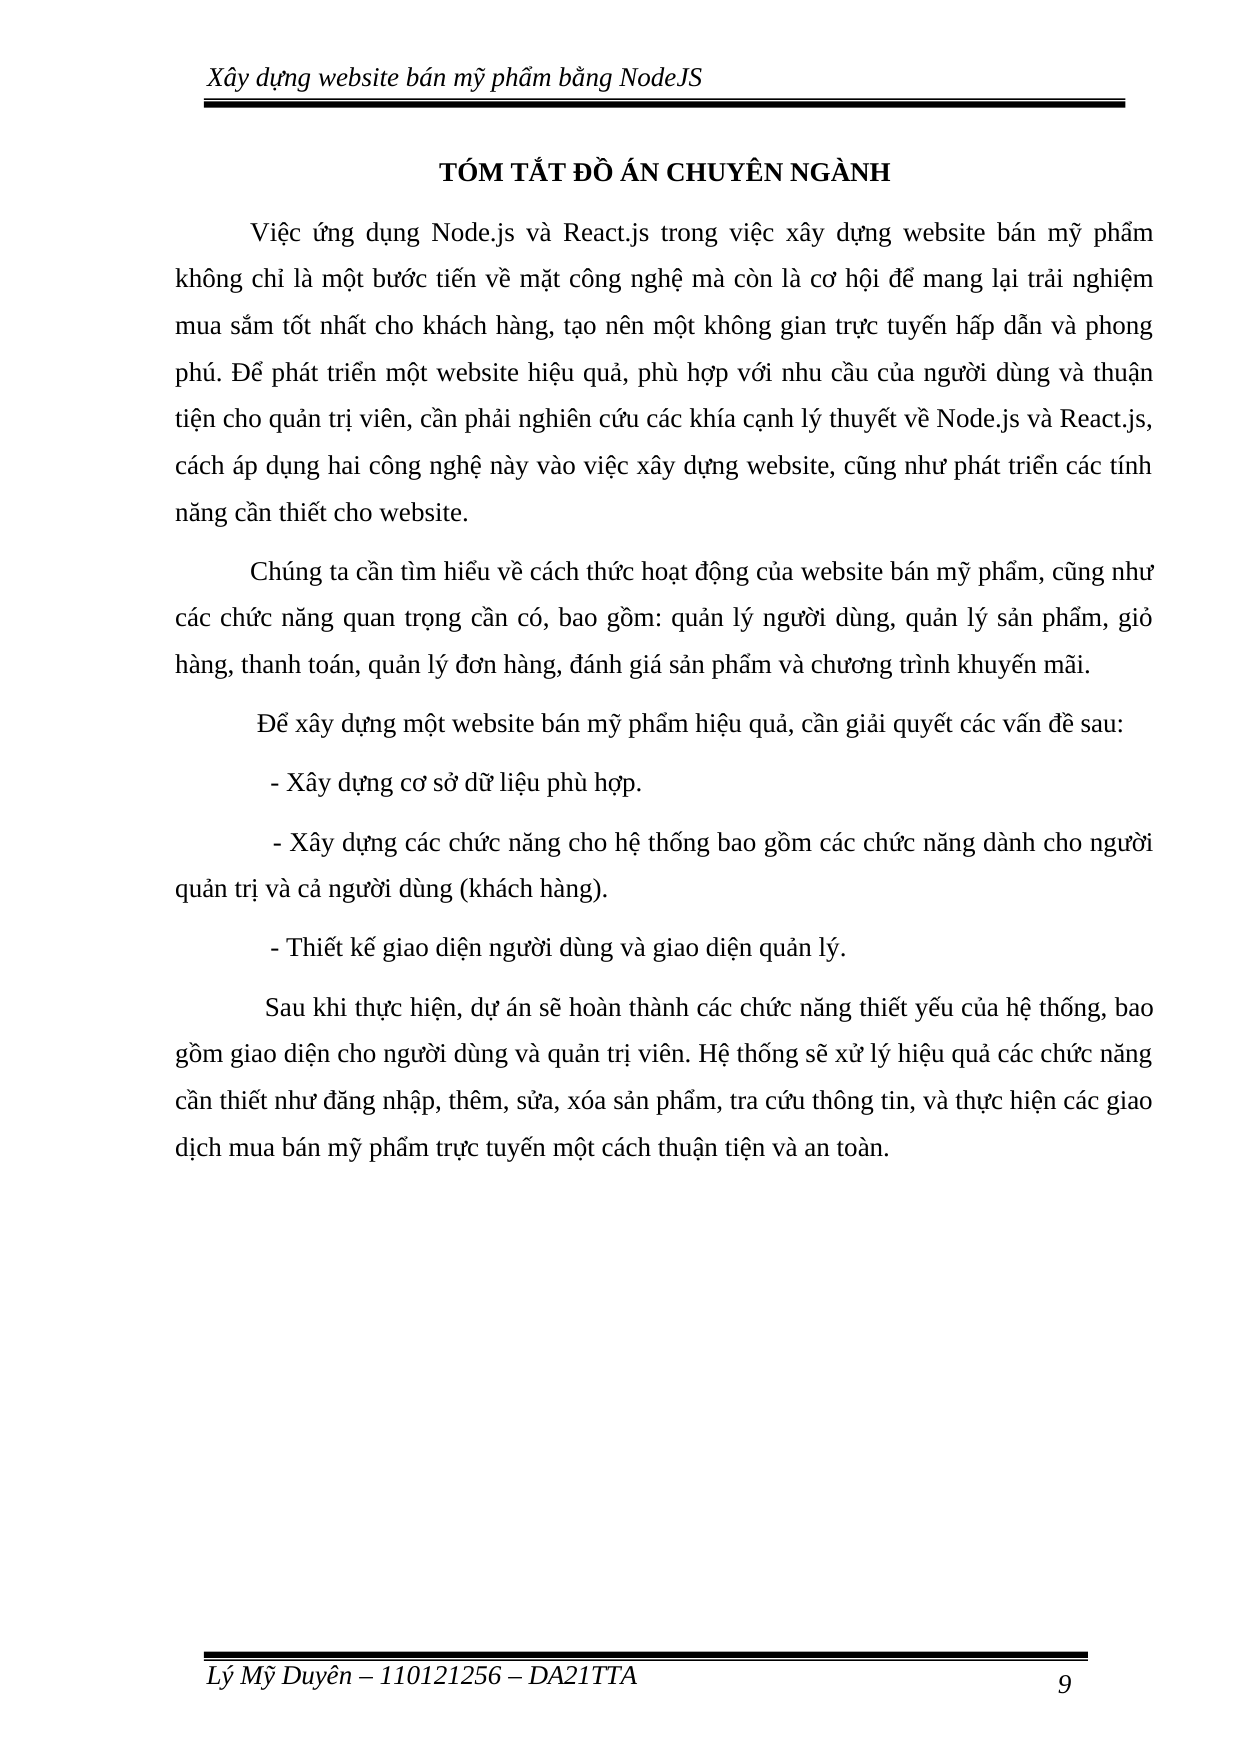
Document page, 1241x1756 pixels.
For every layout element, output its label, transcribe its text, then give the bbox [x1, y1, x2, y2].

text Việc ứng dụng Node.js và React.js trong việc xây dựng website bán mỹ phẩm không chỉ là một bước tiến về mặt công nghệ mà còn là cơ hội để mang lại trải nghiệm mua sắm tốt nhất cho khách hàng, tạo nên một không gian trực tuyến hấp dẫn và phong phú. Để phát triển một website hiệu quả, phù hợp với nhu cầu của người dùng và thuận tiện cho quản trị viên, cần phải nghiên cứu các khía cạnh lý thuyết về Node.js và React.js, cách áp dụng hai công nghệ này vào việc xây dựng website, cũng như phát triển các tính năng cần thiết cho website. [175, 216, 1155, 527]
text - Xây dựng cơ sở dữ liệu phù hợp. [175, 766, 1155, 798]
text Chúng ta cần tìm hiểu về cách thức hoạt động của website bán mỹ phẩm, cũng như các chức năng quan trọng cần có, bao gồm: quản lý người dùng, quản lý sản phẩm, giỏ hàng, thanh toán, quản lý đơn hàng, đánh giá sản phẩm và chương trình khuyến mãi. [175, 555, 1155, 679]
text - Xây dựng các chức năng cho hệ thống bao gồm các chức năng dành cho người quản trị và cả người dùng (khách hàng). [175, 826, 1155, 903]
text - Thiết kế giao diện người dùng và giao diện quản lý. [175, 931, 1155, 963]
text Để xây dựng một website bán mỹ phẩm hiệu quả, cần giải quyết các vấn đề sau: [175, 707, 1155, 738]
text Sau khi thực hiện, dự án sẽ hoàn thành các chức năng thiết yếu của hệ thống, bao gồm giao diện cho người dùng và quản trị viên. Hệ thống sẽ xử lý hiệu quả các chức năng cần thiết như đăng nhập, thêm, sửa, xóa sản phẩm, tra cứu thông tin, và thực hiện các giao dịch mua bán mỹ phẩm trực tuyến một cách thuận tiện và an toàn. [175, 991, 1155, 1162]
text TÓM TẮT ĐỒ ÁN CHUYÊN NGÀNH [175, 156, 1155, 188]
